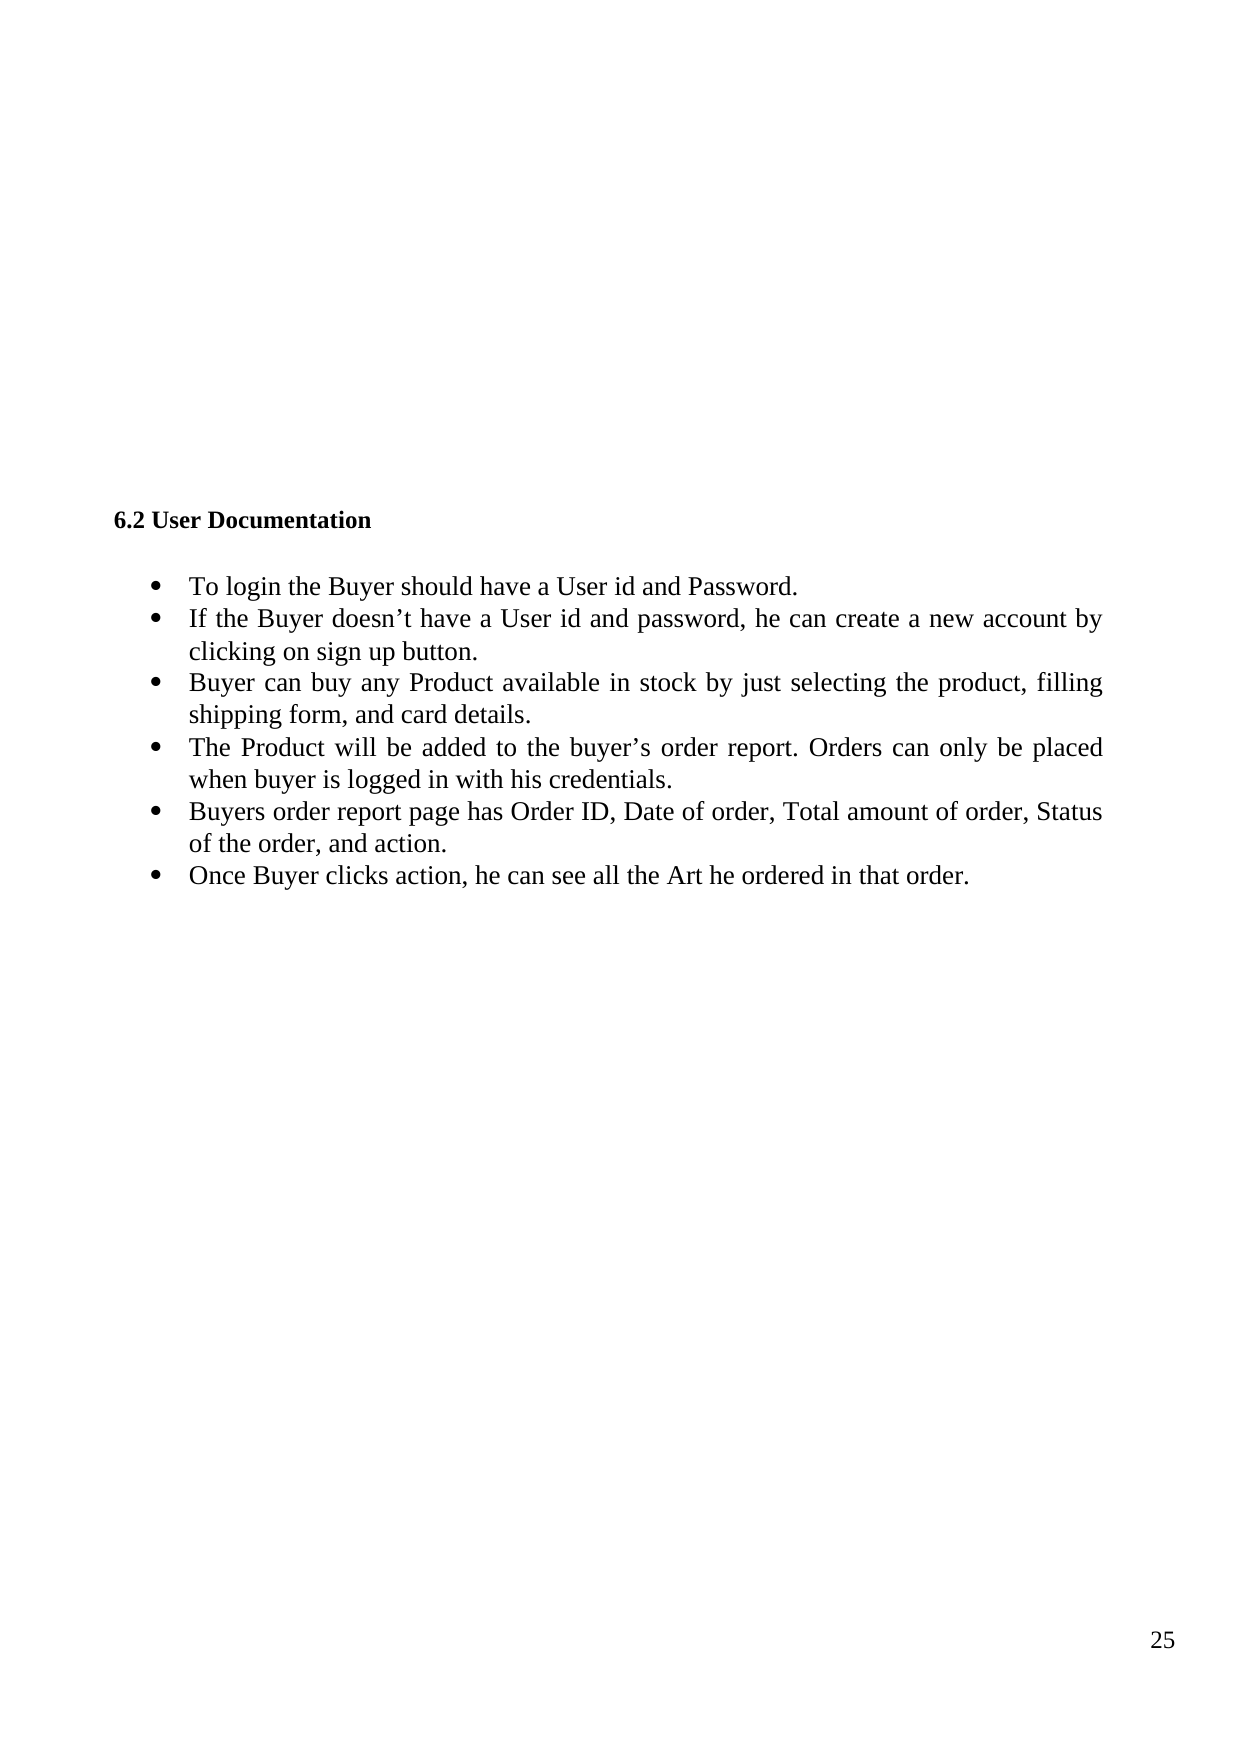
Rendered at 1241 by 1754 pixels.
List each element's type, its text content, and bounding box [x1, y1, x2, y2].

list To login the Buyer should have a User id and Password. [151, 570, 1104, 602]
subtitle 6.2 User Documentation [114, 505, 1126, 534]
list Buyer can buy any Product available in stock by just selecting the product, filling shipping form, and card details. [151, 667, 1104, 730]
list If the Buyer doesn’t have a User id and password, he can create a new account by clicking on sign up button. [151, 602, 1104, 666]
list Once Buyer clicks action, he can see all the Art he ordered in that order. [151, 859, 1104, 890]
list Buyers order report page has Order ID, Date of order, Total amount of order, Status of the order, and action. [151, 795, 1104, 858]
list The Product will be added to the buyer’s order report. Orders can only be placed when buyer is logged in with his credentials. [151, 731, 1104, 794]
